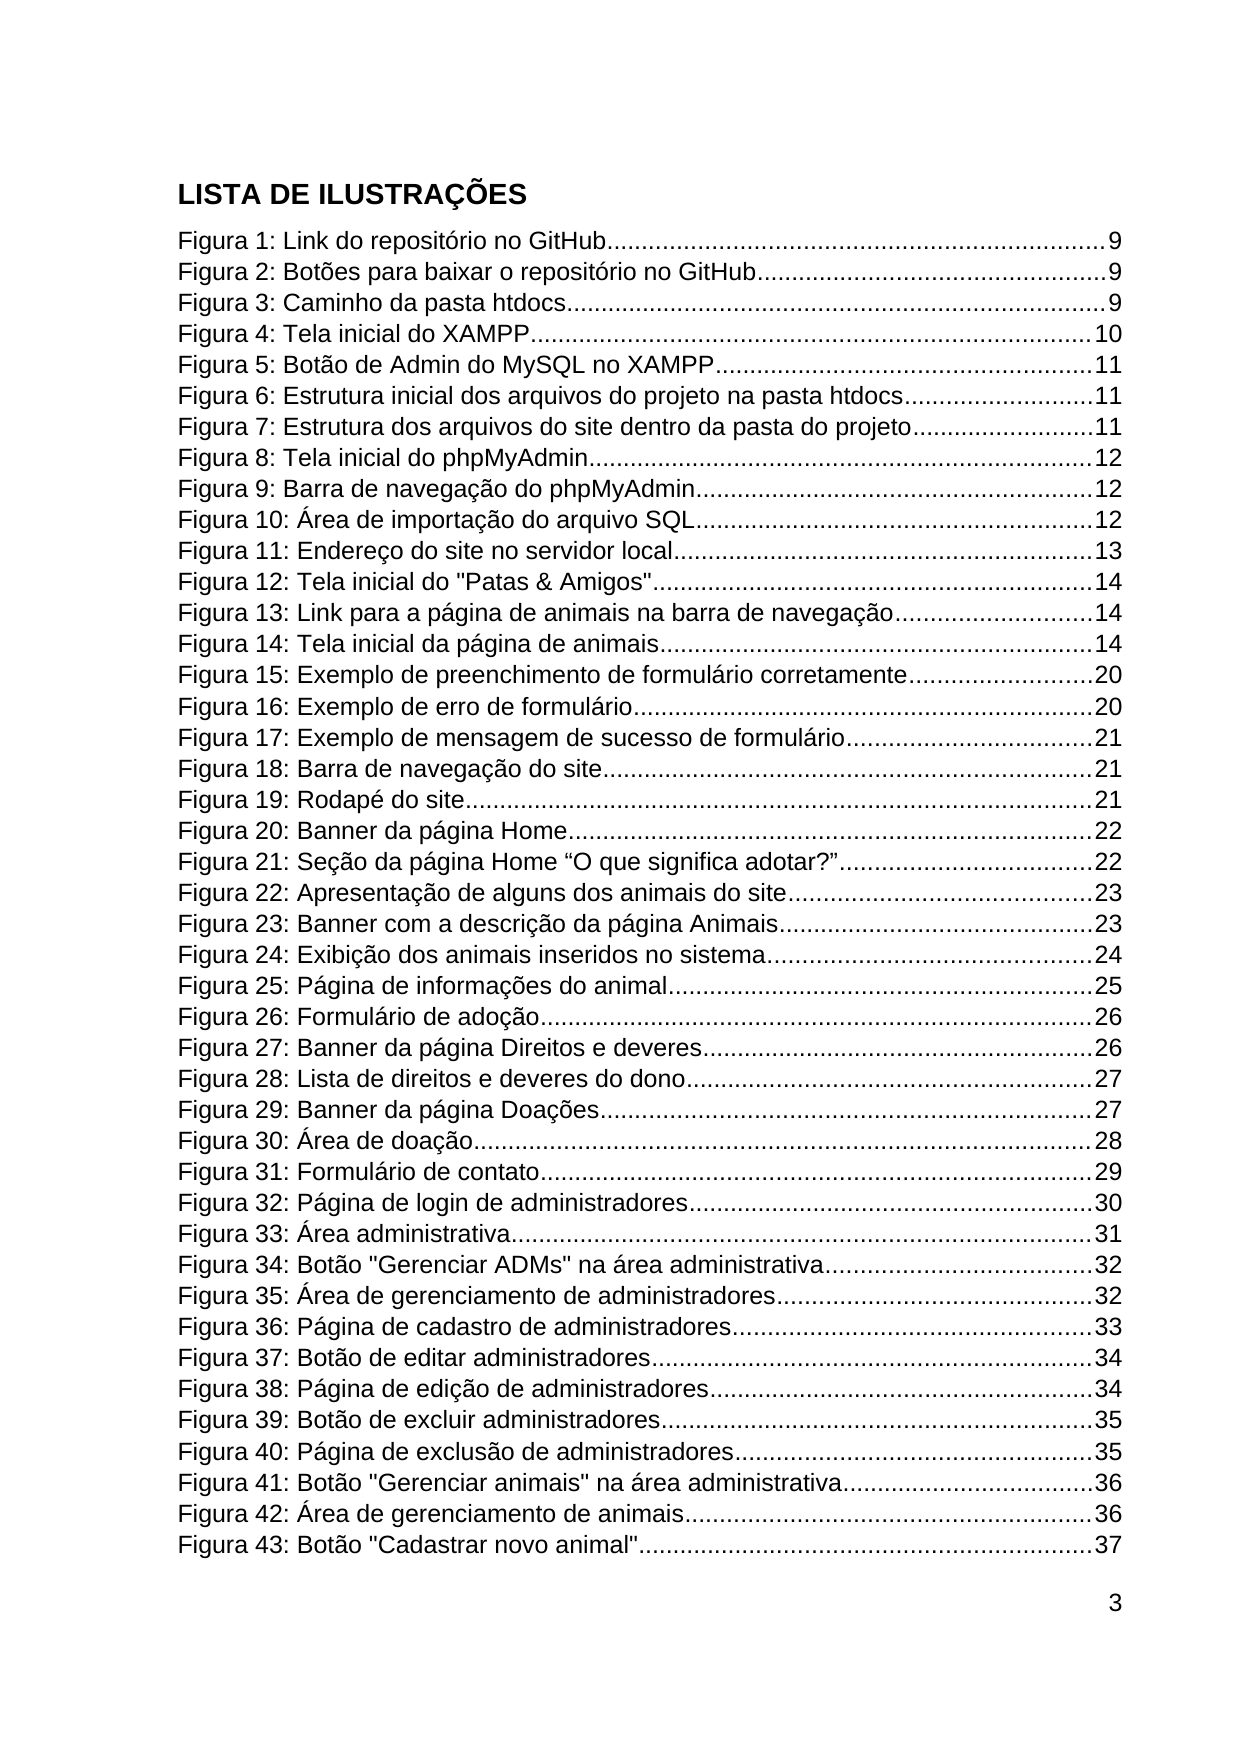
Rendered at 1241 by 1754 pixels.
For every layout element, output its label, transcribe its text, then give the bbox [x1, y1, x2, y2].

text Figura 43: Botão "Cadastrar novo animal" 37 [177, 1529, 1122, 1558]
text Figura 12: Tela inicial do "Patas & Amigos" 14 [177, 567, 1122, 596]
text Figura 4: Tela inicial do XAMPP 10 [177, 319, 1122, 348]
text Figura 24: Exibição dos animais inseridos no sistema 24 [177, 940, 1122, 968]
text Figura 8: Tela inicial do phpMyAdmin 12 [177, 443, 1122, 472]
text Figura 26: Formulário de adoção 26 [177, 1002, 1122, 1031]
text Figura 42: Área de gerenciamento de animais 36 [177, 1498, 1122, 1527]
text Figura 6: Estrutura inicial dos arquivos do projeto na pasta htdocs 11 [177, 381, 1122, 410]
text Figura 9: Barra de navegação do phpMyAdmin 12 [177, 474, 1122, 503]
text Figura 29: Banner da página Doações 27 [177, 1095, 1122, 1124]
text Figura 23: Banner com a descrição da página Animais 23 [177, 909, 1122, 937]
text Figura 41: Botão "Gerenciar animais" na área administrativa 36 [177, 1467, 1122, 1496]
text Figura 31: Formulário de contato 29 [177, 1157, 1122, 1186]
text Figura 32: Página de login de administradores 30 [177, 1188, 1122, 1217]
text Figura 15: Exemplo de preenchimento de formulário corretamente 20 [177, 660, 1122, 689]
text Figura 3: Caminho da pasta htdocs 9 [177, 288, 1122, 317]
text Figura 35: Área de gerenciamento de administradores 32 [177, 1281, 1122, 1310]
text Figura 17: Exemplo de mensagem de sucesso de formulário 21 [177, 722, 1122, 751]
text Figura 21: Seção da página Home “O que significa adotar?” 22 [177, 847, 1122, 875]
text Figura 34: Botão "Gerenciar ADMs" na área administrativa 32 [177, 1250, 1122, 1279]
text Figura 33: Área administrativa 31 [177, 1219, 1122, 1248]
text Figura 25: Página de informações do animal 25 [177, 971, 1122, 999]
text Figura 22: Apresentação de alguns dos animais do site 23 [177, 878, 1122, 906]
text Figura 38: Página de edição de administradores 34 [177, 1374, 1122, 1403]
text Figura 14: Tela inicial da página de animais 14 [177, 629, 1122, 658]
text Figura 27: Banner da página Direitos e deveres 26 [177, 1033, 1122, 1062]
text Figura 2: Botões para baixar o repositório no GitHub 9 [177, 257, 1122, 286]
text Figura 39: Botão de excluir administradores 35 [177, 1405, 1122, 1434]
text Figura 28: Lista de direitos e deveres do dono 27 [177, 1064, 1122, 1093]
text Figura 16: Exemplo de erro de formulário 20 [177, 691, 1122, 720]
text Figura 36: Página de cadastro de administradores 33 [177, 1312, 1122, 1341]
text Figura 11: Endereço do site no servidor local 13 [177, 536, 1122, 565]
text Figura 30: Área de doação 28 [177, 1126, 1122, 1155]
text Figura 13: Link para a página de animais na barra de navegação 14 [177, 598, 1122, 627]
text Figura 20: Banner da página Home 22 [177, 816, 1122, 844]
text Figura 19: Rodapé do site 21 [177, 784, 1122, 813]
text Figura 5: Botão de Admin do MySQL no XAMPP 11 [177, 350, 1122, 379]
text Figura 40: Página de exclusão de administradores 35 [177, 1436, 1122, 1465]
text Figura 10: Área de importação do arquivo SQL 12 [177, 505, 1122, 534]
text Figura 1: Link do repositório no GitHub 9 [177, 226, 1122, 254]
text LISTA DE ILUSTRAÇÕES [177, 177, 1122, 211]
text Figura 37: Botão de editar administradores 34 [177, 1343, 1122, 1372]
text Figura 18: Barra de navegação do site 21 [177, 753, 1122, 782]
text Figura 7: Estrutura dos arquivos do site dentro da pasta do projeto 11 [177, 412, 1122, 441]
